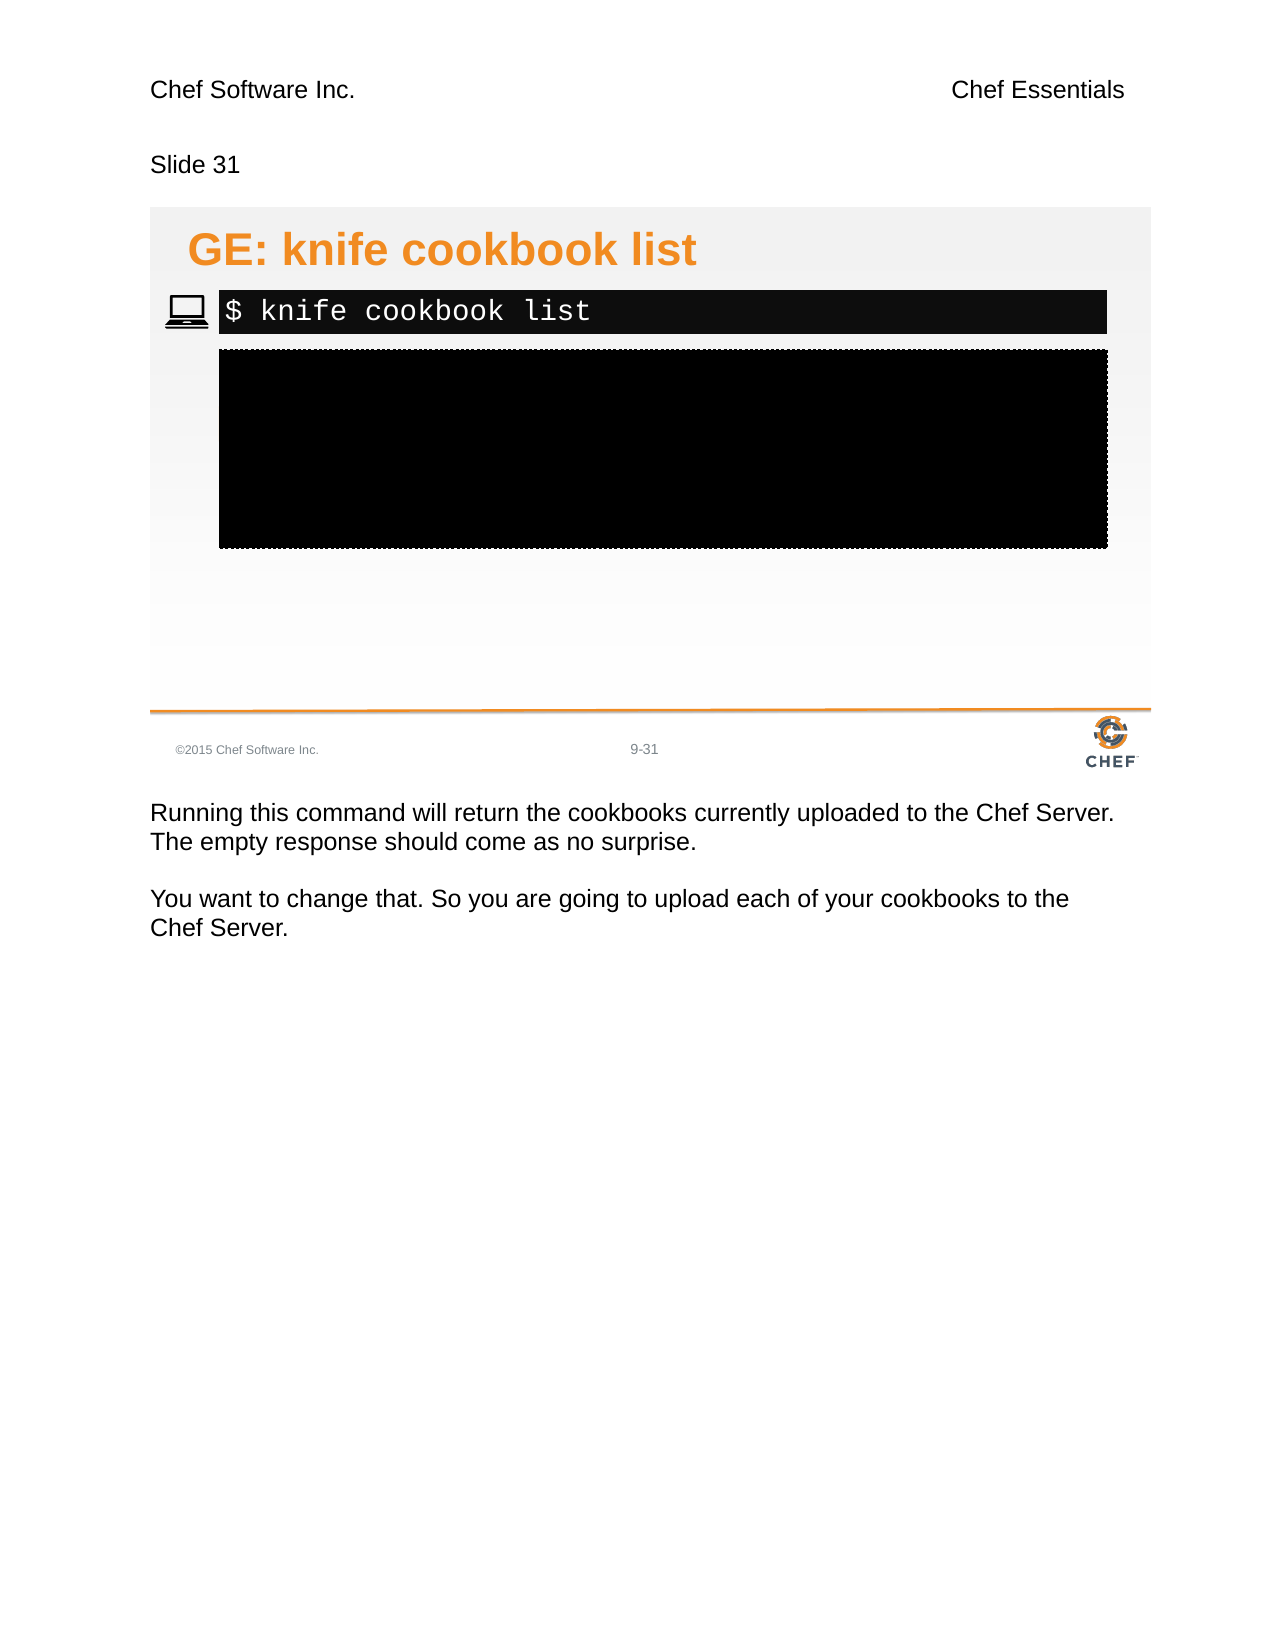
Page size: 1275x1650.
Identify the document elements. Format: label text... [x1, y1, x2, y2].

text Running this command will return the cookbooks currently uploaded to the Chef Server. The empty response should come as no surprise. [150, 798, 1125, 855]
text Slide 31 [150, 150, 1125, 179]
text You want to change that. So you are going to upload each of your cookbooks to the Chef Server. [150, 884, 1125, 941]
